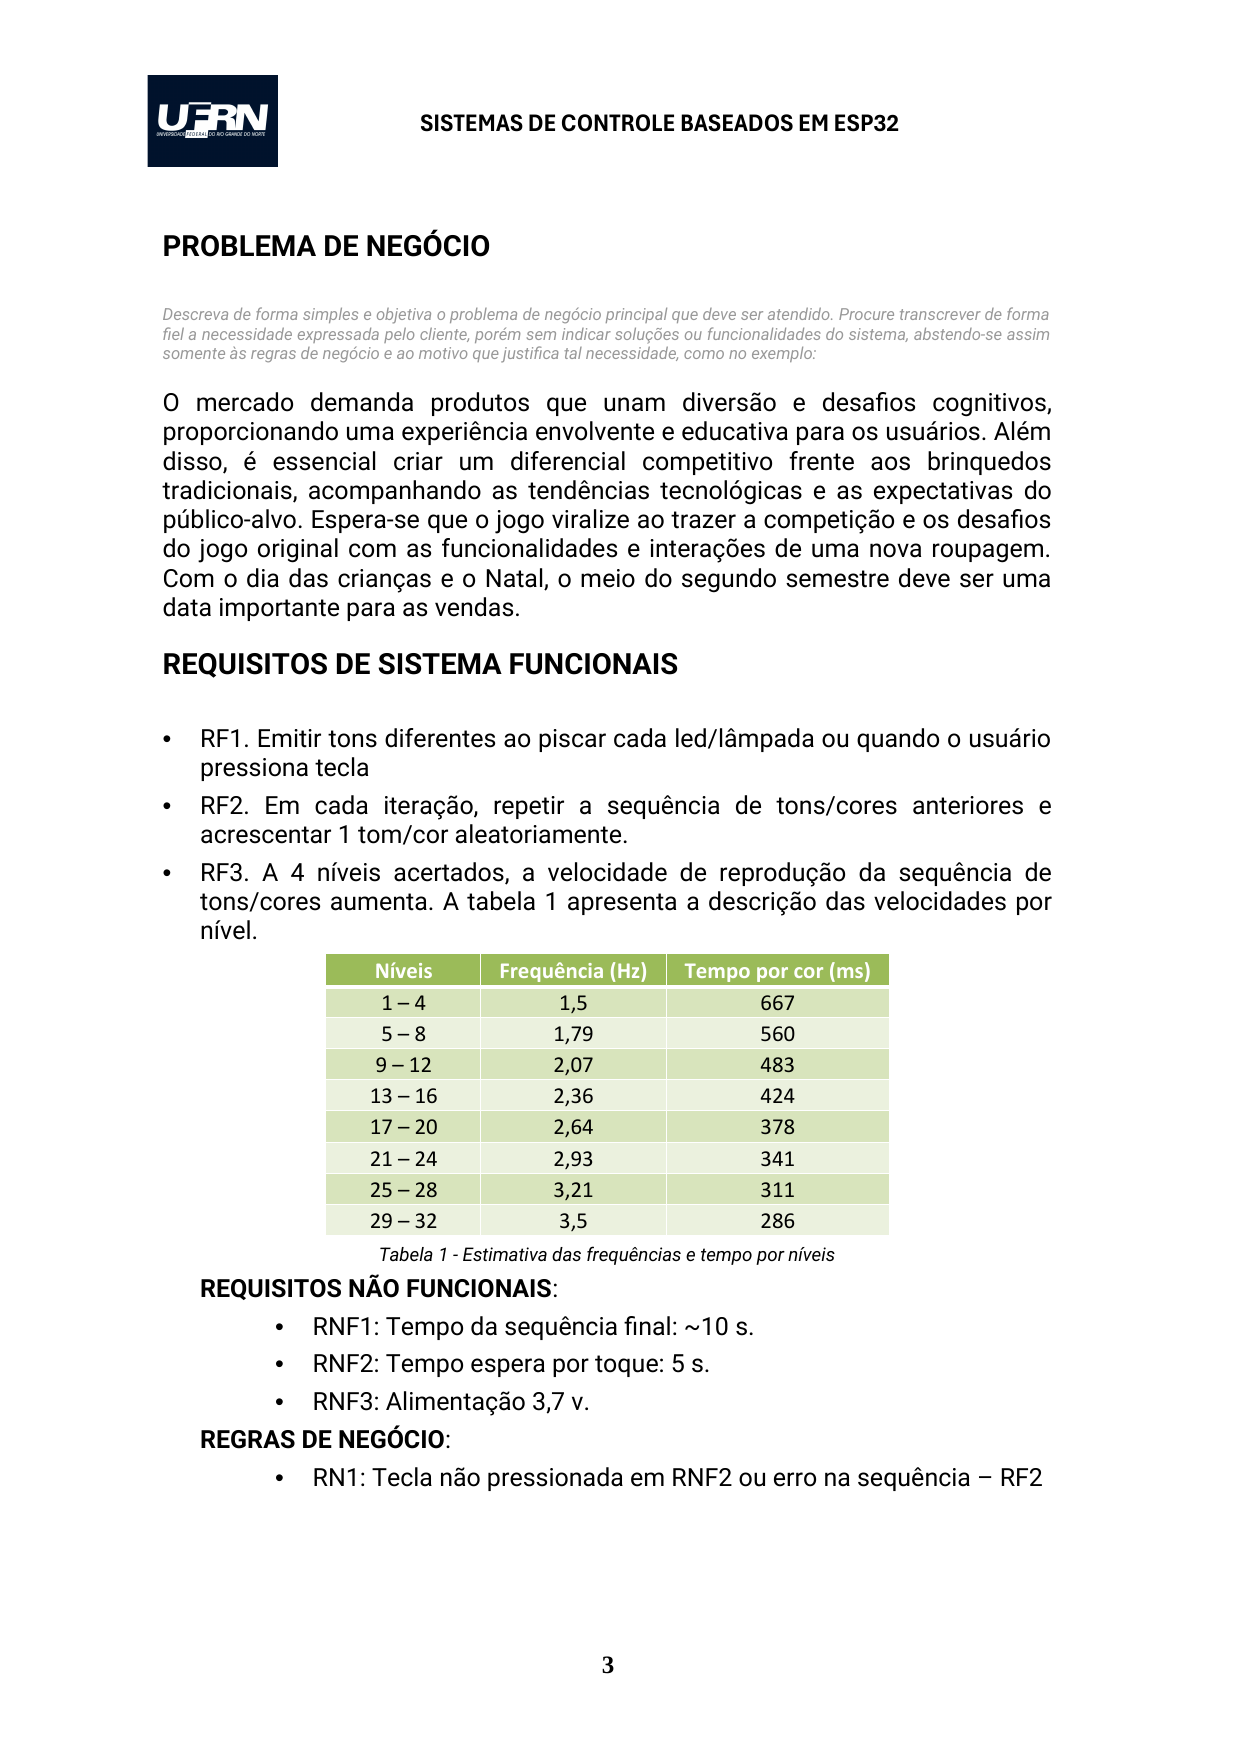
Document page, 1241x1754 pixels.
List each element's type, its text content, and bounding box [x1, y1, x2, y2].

table_cell 667 [667, 989, 889, 1017]
table_cell 2,36 [481, 1080, 666, 1110]
picture [147, 75, 278, 167]
text O mercado demanda produtos que unam diversão e desafios cognitivos, proporcionando uma experiência envolvente e educativa para os usuários. Além disso, é essencial criar um diferencial competitivo frente aos brinquedos tradicionais, acompanhando as tendências tecnológicas e as expectativas do público-alvo. Espera-se que o jogo viralize ao trazer a competição e os desafios do jogo original com as funcionalidades e interações de uma nova roupagem. Com o dia das crianças e o Natal, o meio do segundo semestre deve ser uma data importante para as vendas. [162, 388, 1053, 622]
table_cell 21 – 24 [326, 1143, 480, 1173]
table_cell 483 [667, 1049, 889, 1079]
table_cell 3,21 [481, 1174, 666, 1204]
table_cell 17 – 20 [326, 1111, 480, 1142]
table_header Níveis [326, 954, 480, 985]
table_cell 2,93 [481, 1143, 666, 1173]
table_cell 378 [667, 1111, 889, 1142]
table_cell 13 – 16 [326, 1080, 480, 1110]
table_cell 3,5 [481, 1205, 666, 1235]
table_cell 2,64 [481, 1111, 666, 1142]
list RN1: Tecla não pressionada em RNF2 ou erro na sequência – RF2 [275, 1463, 1053, 1492]
list RNF3: Alimentação 3,7 v. [275, 1387, 1053, 1417]
list RNF2: Tempo espera por toque: 5 s. [275, 1349, 1053, 1379]
table_cell 1,5 [481, 989, 666, 1017]
list RNF1: Tempo da sequência final: ~10 s. [275, 1312, 1053, 1341]
table_header Frequência (Hz) [481, 954, 666, 985]
table_cell 560 [667, 1018, 889, 1048]
text Tabela 1 - Estimativa das frequências e tempo por níveis [162, 1244, 1053, 1266]
table_cell 9 – 12 [326, 1049, 480, 1079]
text REGRAS DE NEGÓCIO: [200, 1425, 1053, 1454]
text REQUISITOS NÃO FUNCIONAIS: [200, 1274, 1053, 1303]
table_cell 5 – 8 [326, 1018, 480, 1048]
text Descreva de forma simples e objetiva o problema de negócio principal que deve ser atendido. Procure transcrever de forma fiel a necessidade expressada pelo cliente, porém sem indicar soluções ou funcionalidades do sistema, abstendo-se assim somente às regras de negócio e ao motivo que justifica tal necessidade, como no exemplo: [162, 305, 1053, 364]
table_cell 424 [667, 1080, 889, 1110]
text REQUISITOS DE SISTEMA FUNCIONAIS [162, 647, 1053, 682]
table_cell 25 – 28 [326, 1174, 480, 1204]
table_header Tempo por cor (ms) [667, 954, 889, 985]
list RF3. A 4 níveis acertados, a velocidade de reprodução da sequência de tons/cores aumenta. A tabela 1 apresenta a descrição das velocidades por nível. [162, 858, 1053, 946]
text PROBLEMA DE NEGÓCIO [162, 229, 1053, 263]
table_cell 2,07 [481, 1049, 666, 1079]
list RF1. Emitir tons diferentes ao piscar cada led/lâmpada ou quando o usuário pressiona tecla [162, 724, 1053, 782]
table_cell 1,79 [481, 1018, 666, 1048]
table_cell 1 – 4 [326, 989, 480, 1017]
table_cell 29 – 32 [326, 1205, 480, 1235]
list RF2. Em cada iteração, repetir a sequência de tons/cores anteriores e acrescentar 1 tom/cor aleatoriamente. [162, 791, 1053, 849]
table_cell 311 [667, 1174, 889, 1204]
table_cell 286 [667, 1205, 889, 1235]
table_cell 341 [667, 1143, 889, 1173]
